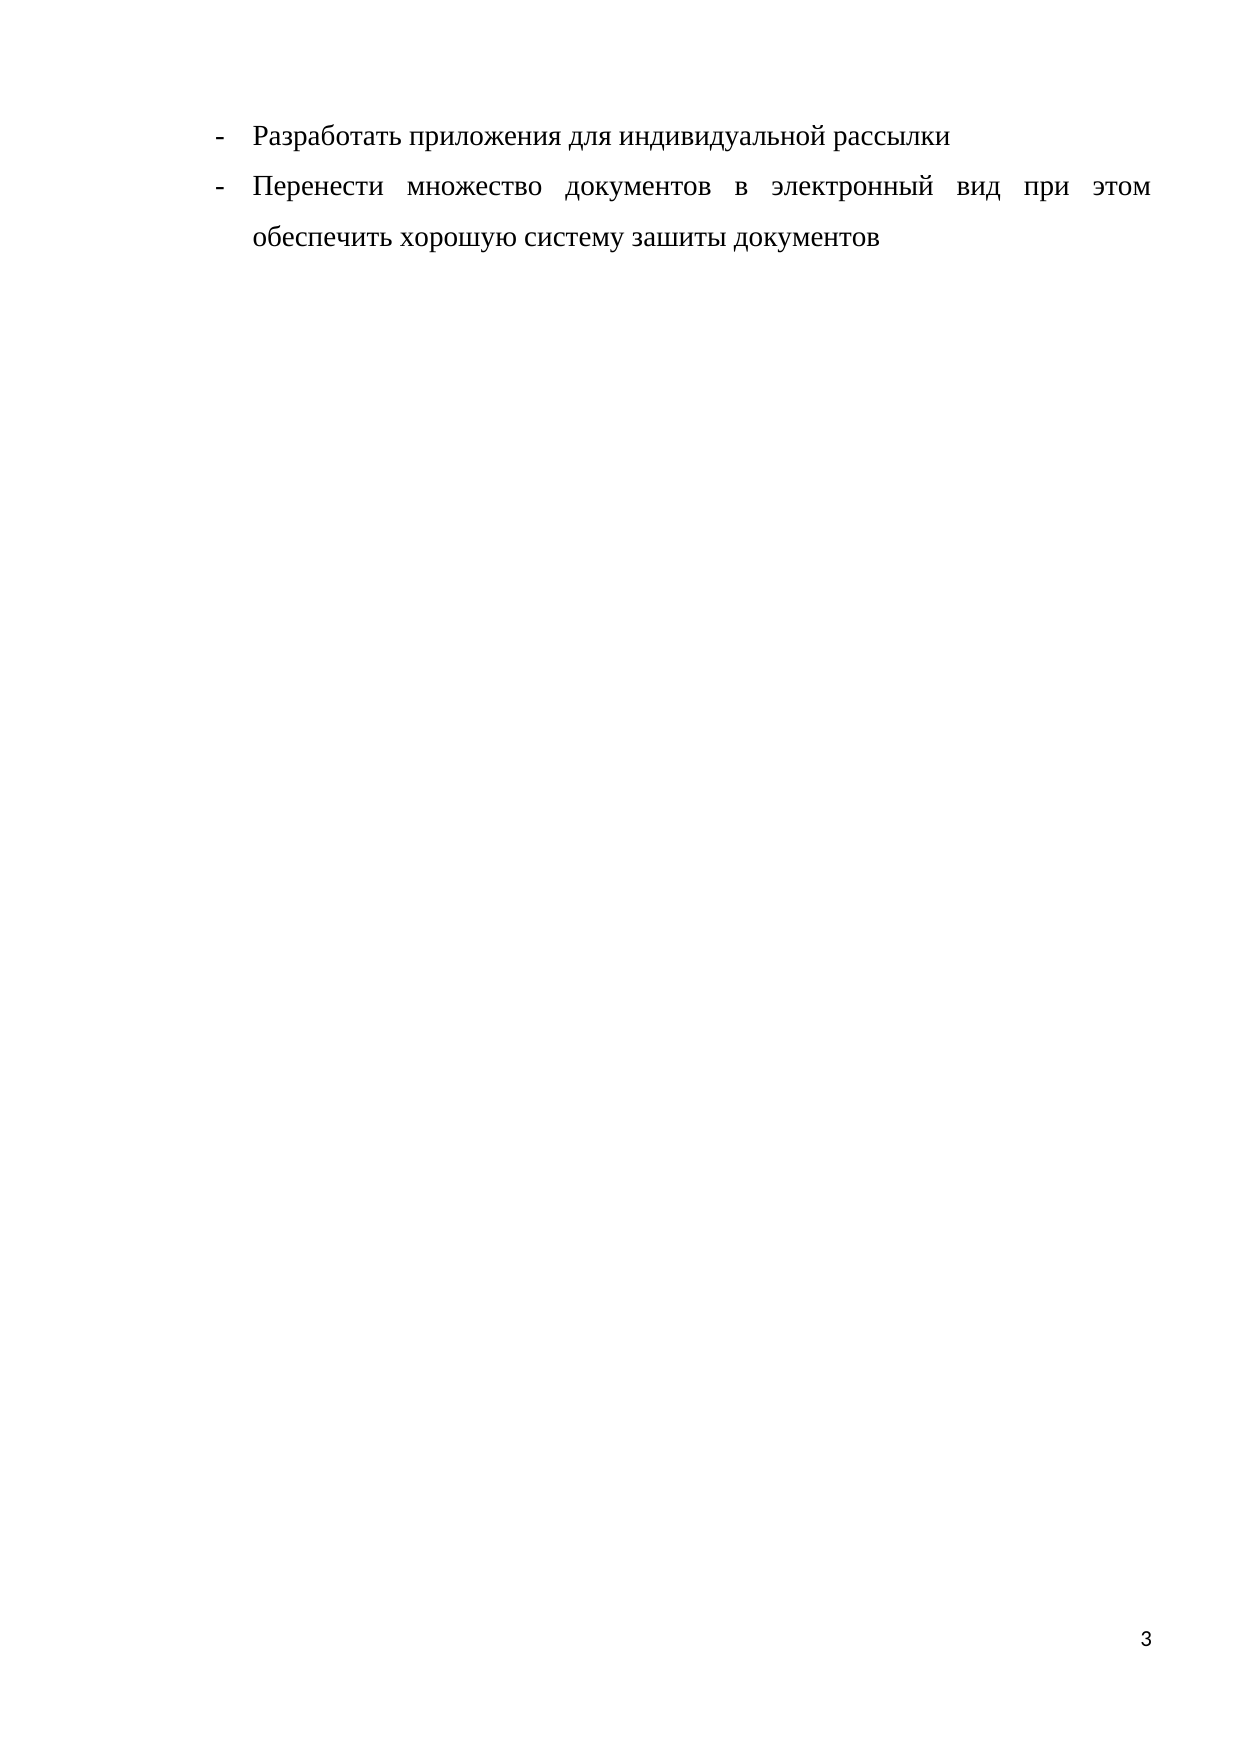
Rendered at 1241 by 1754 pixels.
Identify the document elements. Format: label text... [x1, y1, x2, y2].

list Перенести множество документов в электронный вид при этом обеспечить хорошую систему зашиты документов [215, 168, 1152, 252]
list Разработать приложения для индивидуальной рассылки [215, 118, 1152, 152]
